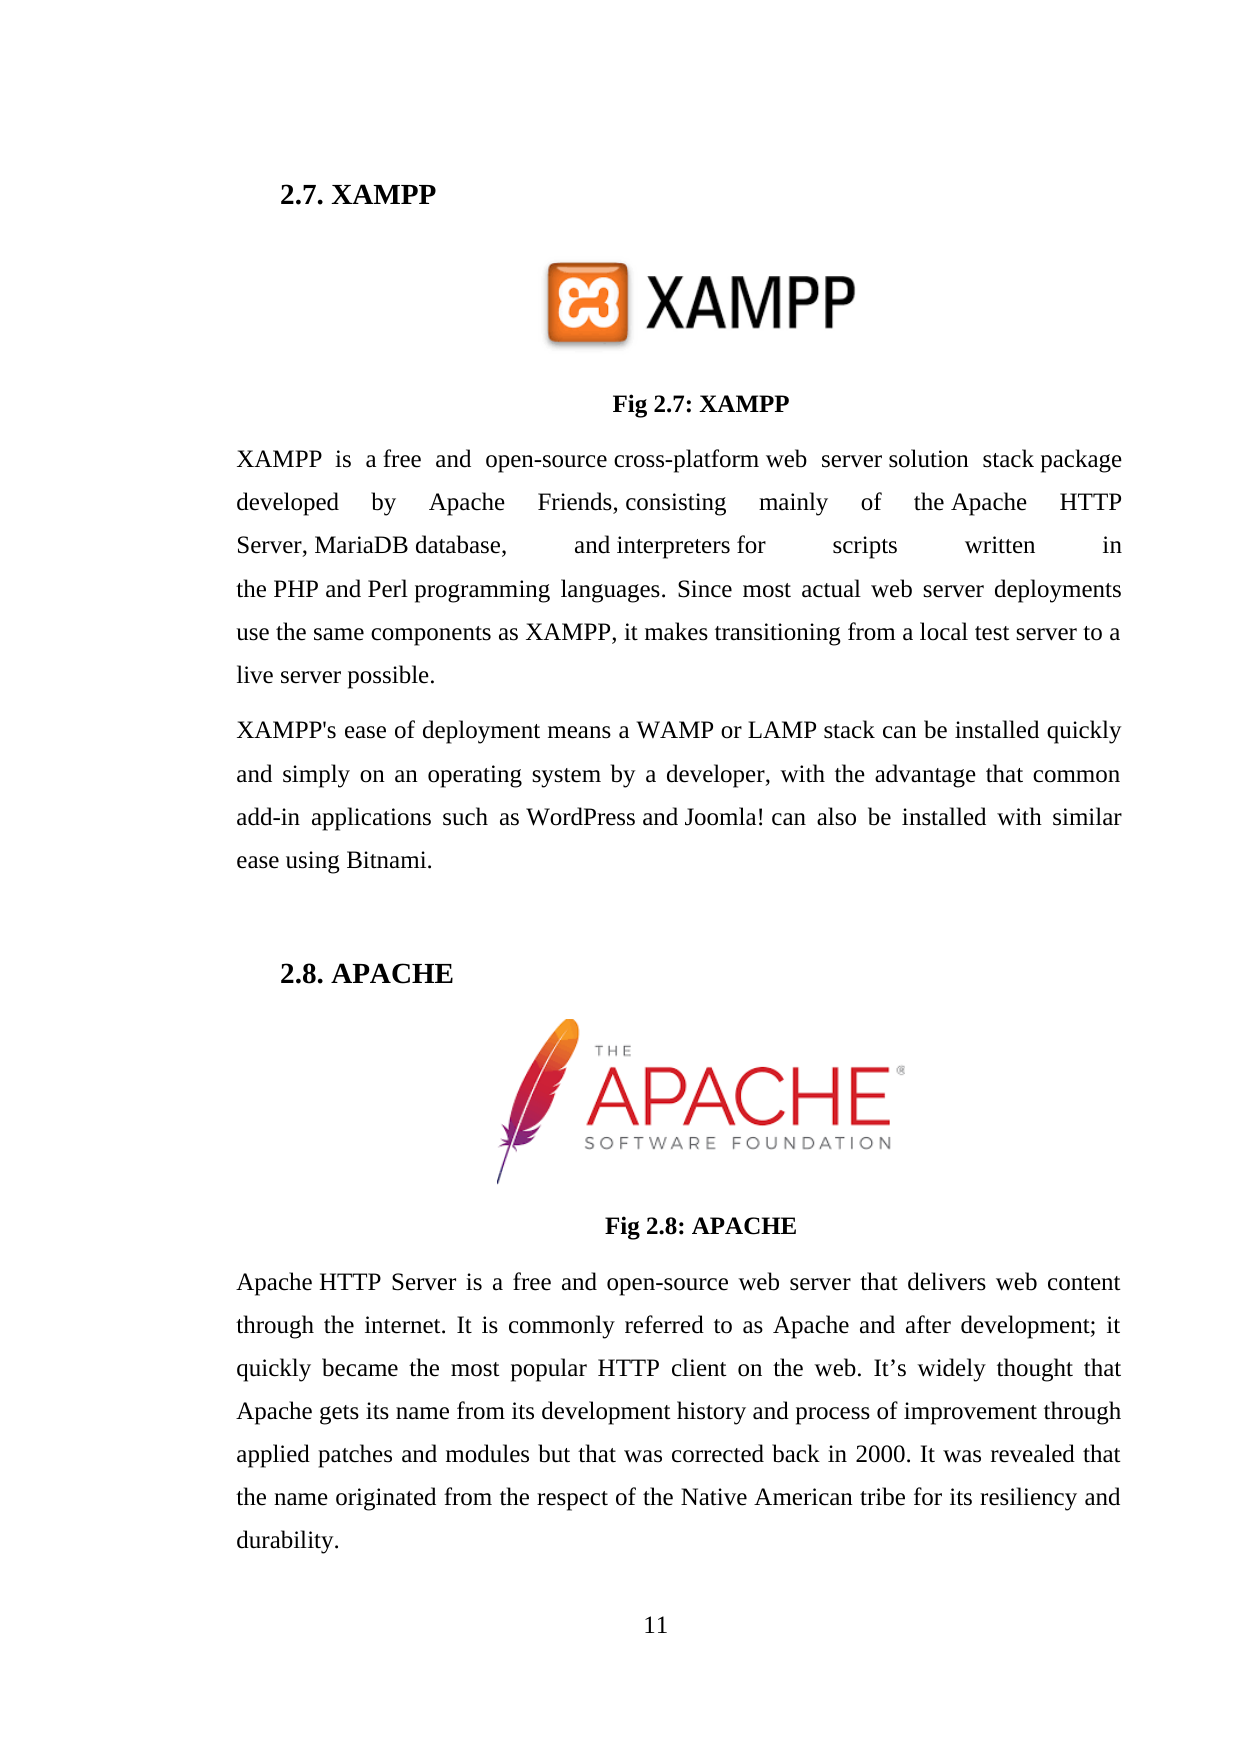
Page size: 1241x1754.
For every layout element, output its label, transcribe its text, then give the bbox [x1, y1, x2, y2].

text 2.7. XAMPP [280, 177, 1122, 211]
text Fig 2.8: APACHE [280, 1211, 1122, 1240]
picture [497, 1019, 905, 1185]
text 2.8. APACHE [280, 956, 1122, 990]
text XAMPP is a free and open-source cross-platform web server solution stack package developed by Apache Friends, consisting mainly of the Apache HTTP Server, MariaDB database, and interpreters for scripts written in the PHP and Perl programming languages. Since most actual web server deployments use the same components as XAMPP, it makes transitioning from a local test server to a live server possible. [236, 444, 1122, 689]
text Apache HTTP Server is a free and open-source web server that delivers web content through the internet. It is commonly referred to as Apache and after development; it quickly became the most popular HTTP client on the web. It’s widely thought that Apache gets its name from its development history and process of improvement through applied patches and modules but that was corrected back in 2000. It was revealed that the name originated from the respect of the Native American tribe for its resiliency and durability. [236, 1267, 1122, 1554]
text Fig 2.7: XAMPP [280, 389, 1122, 417]
text XAMPP's ease of deployment means a WAMP or LAMP stack can be installed quickly and simply on an operating system by a developer, with the advantage that common add-in applications such as WordPress and Joomla! can also be installed with similar ease using Bitnami. [236, 716, 1122, 874]
picture [525, 240, 877, 362]
